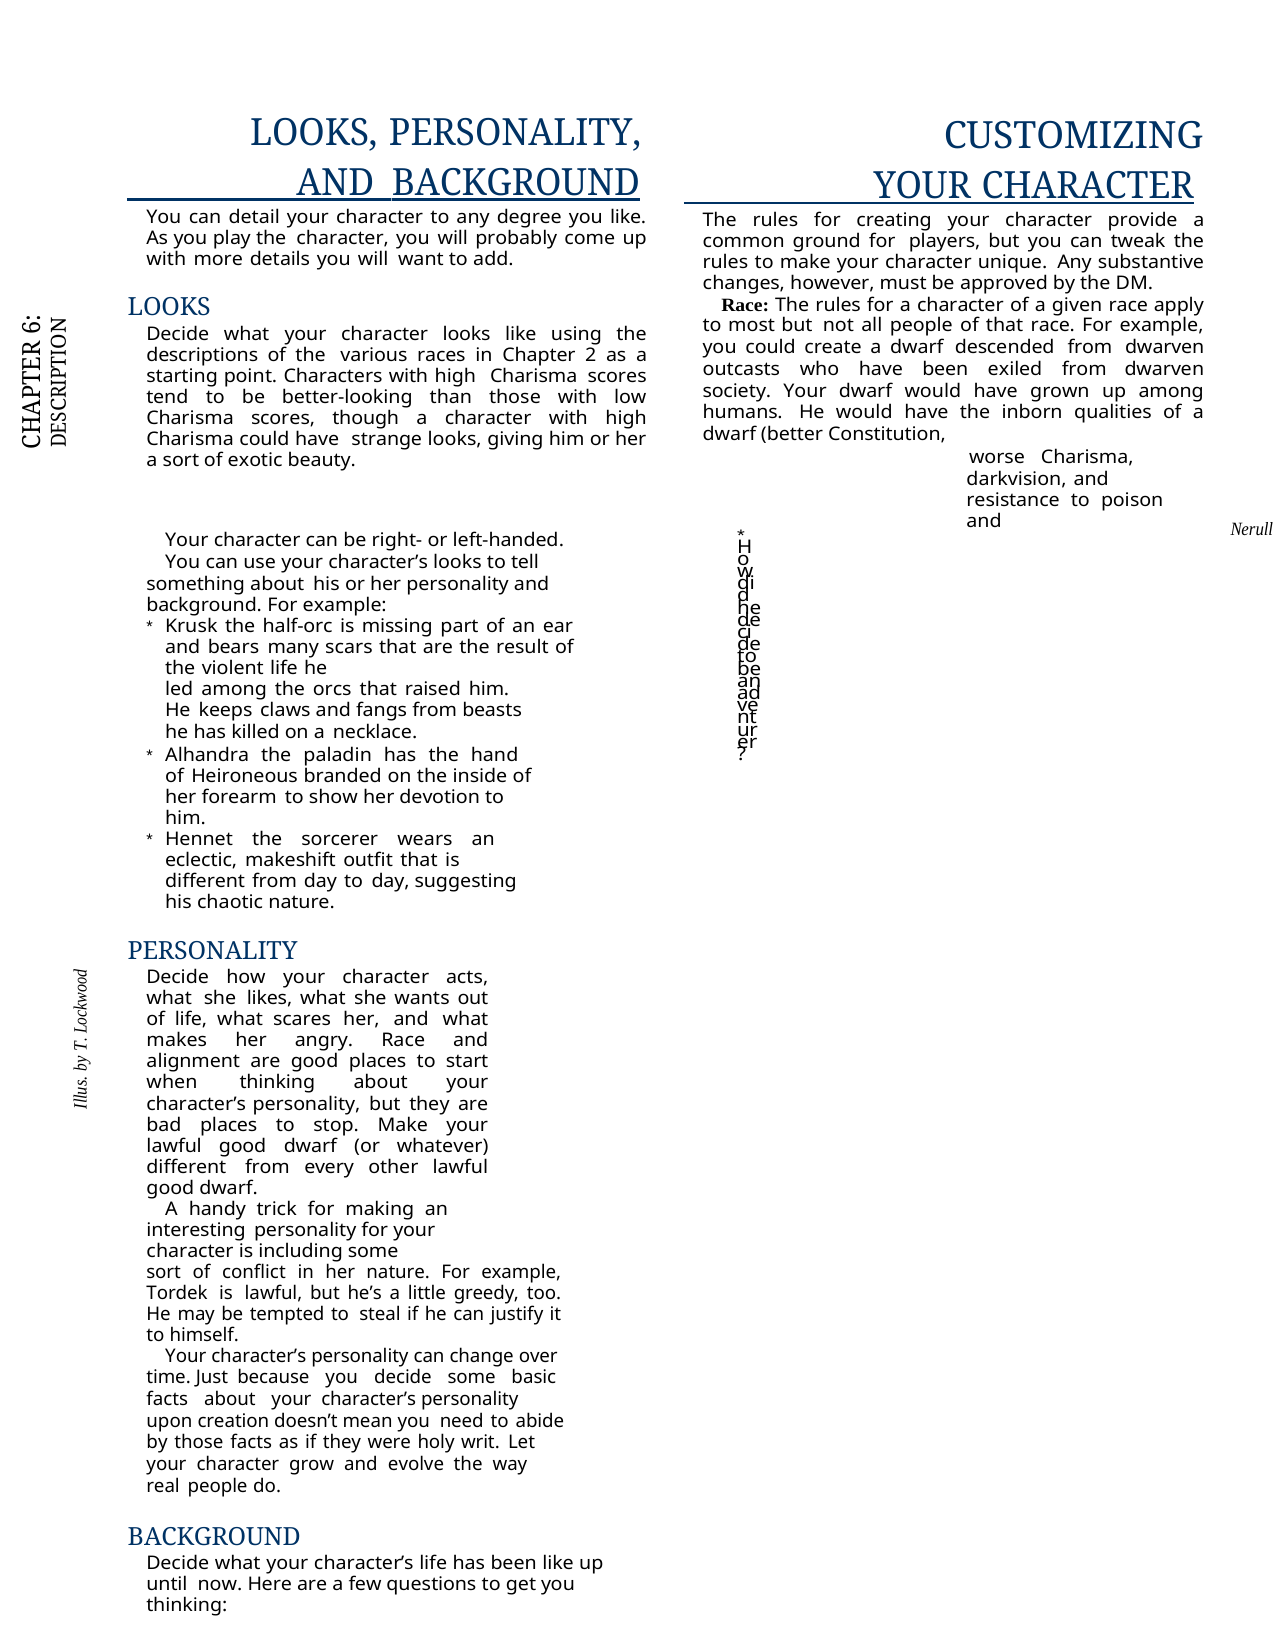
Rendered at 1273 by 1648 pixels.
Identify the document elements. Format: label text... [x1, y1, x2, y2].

text Decide what your character looks like using the descriptions of the various races in Chapter 2 as a starting point. Characters with high Charisma scores tend to be better-looking than those with low Charisma scores, though a character with high Charisma could have strange looks, giving him or her a sort of exotic beauty. [146, 323, 647, 471]
subtitle BACKGROUND [127, 1524, 610, 1551]
text You can use your character’s looks to tell something about his or her personality and background. For example: [146, 552, 610, 615]
list Krusk the half-orc is missing part of an ear and bears many scars that are the result of the violent life he [146, 615, 586, 678]
text Race: The rules for a character of a given race apply to most but not all people of that race. For example, you could create a dwarf descended from dwarven outcasts who have been exiled from dwarven society. Your dwarf would have grown up among humans. He would have the inborn qualities of a dwarf (better Constitution, [702, 294, 1204, 446]
text AND BACKGROUND [127, 162, 647, 203]
list Hennet the sorcerer wears an eclectic, makeshift outfit that is different from day to day, suggesting his chaotic nature. [146, 829, 518, 913]
text sort of conflict in her nature. For example, Tordek is lawful, but he’s a little greedy, too. He may be tempted to steal if he can justify it to himself. [146, 1261, 561, 1346]
text You can detail your character to any degree you like. As you play the character, you will probably come up with more details you will want to add. [146, 206, 647, 269]
text Your character’s personality can change over time. Just because you decide some basic facts about your character’s personality upon creation doesn’t mean you need to abide by those facts as if they were holy writ. Let your character grow and evolve the way real people do. [146, 1346, 566, 1498]
subtitle LOOKS [127, 294, 647, 321]
text worse Charisma, darkvision, and resistance to poison and [966, 447, 1208, 531]
text Your character can be right- or left-handed. [165, 531, 610, 550]
subtitle PERSONALITY [127, 938, 610, 965]
text The rules for creating your character provide a common ground for players, but you can tweak the rules to make your character unique. Any substantive changes, however, must be approved by the DM. [702, 210, 1204, 294]
text Decide what your character’s life has been like up until now. Here are a few questions to get you thinking: [146, 1553, 606, 1616]
list Alhandra the paladin has the hand of Heironeous branded on the inside of her forearm to show her devotion to him. [146, 744, 532, 829]
subtitle CUSTOMIZING [943, 109, 1273, 160]
text A handy trick for making an interesting personality for your character is including some [146, 1198, 500, 1261]
text YOUR CHARACTER [684, 165, 1273, 207]
text Decide how your character acts, what she likes, what she wants out of life, what scares her, and what makes her angry. Race and alignment are good places to start when thinking about your character’s personality, but they are bad places to stop. Make your lawful good dwarf (or whatever) different from every other lawful good dwarf. [146, 967, 488, 1198]
text * How did he decide to be an adventurer? [737, 531, 762, 763]
text led among the orcs that raised him. He keeps claws and fangs from beasts he has killed on a necklace. [165, 678, 532, 744]
subtitle LOOKS, PERSONALITY, [250, 105, 647, 156]
